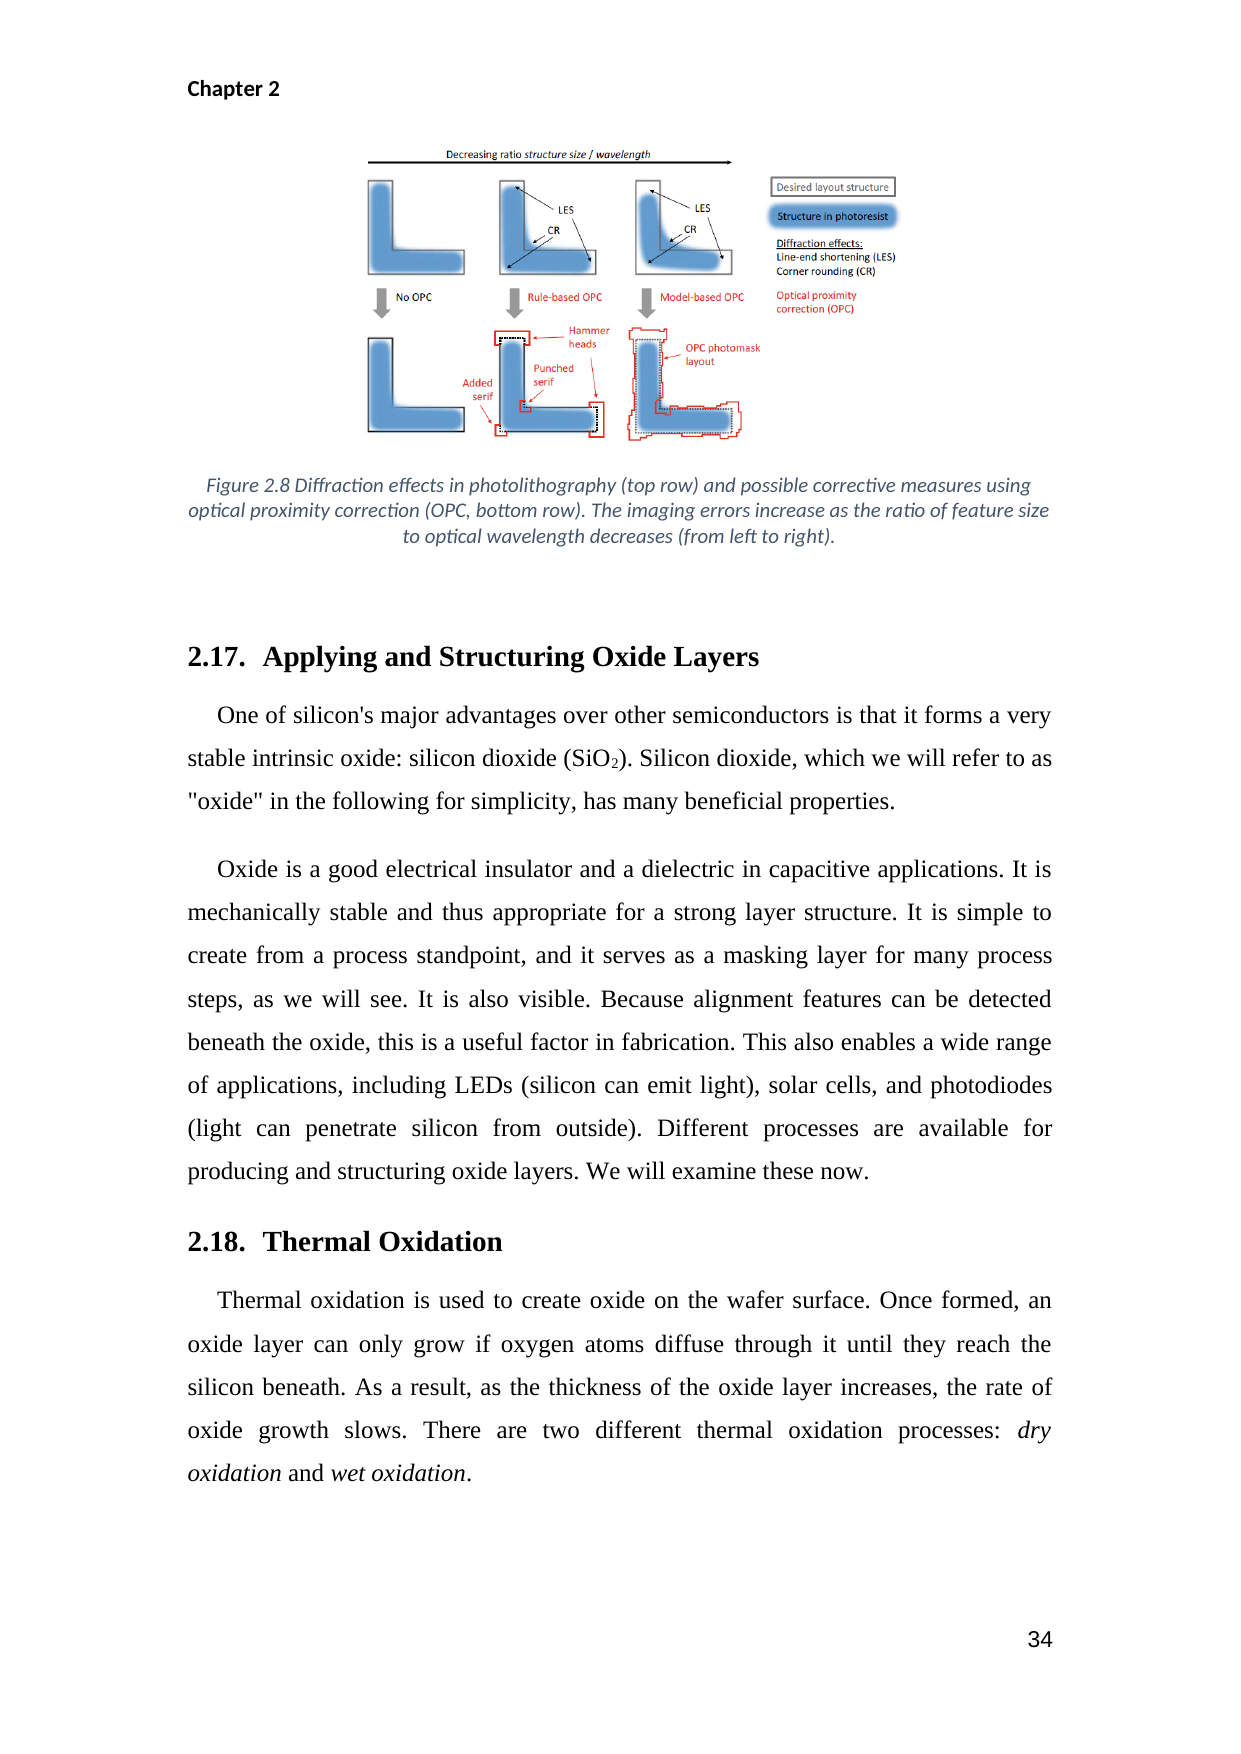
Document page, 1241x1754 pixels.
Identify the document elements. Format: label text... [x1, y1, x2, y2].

text One of silicon's major advantages over other semiconductors is that it forms a very stable intrinsic oxide: silicon dioxide (SiO2). Silicon dioxide, which we will refer to as "oxide" in the following for simplicity, has many beneficial properties. [187, 700, 1053, 815]
subtitle Applying and Structuring Oxide Layers [187, 639, 1053, 672]
text Thermal oxidation is used to create oxide on the wafer surface. Once formed, an oxide layer can only grow if oxygen atoms diffuse through it until they reach the silicon beneath. As a result, as the thickness of the oxide layer increases, the rate of oxide growth slows. There are two different thermal oxidation processes: dry oxidation and wet oxidation. [187, 1286, 1053, 1487]
picture [335, 150, 905, 445]
subtitle Thermal Oxidation [187, 1224, 1053, 1258]
text Oxide is a good electrical insulator and a dielectric in capacitive applications. It is mechanically stable and thus appropriate for a strong layer structure. It is simple to create from a process standpoint, and it serves as a masking layer for many process steps, as we will see. It is also visible. Because alignment features can be detected beneath the oxide, this is a useful factor in fabrication. This also enables a wide range of applications, including LEDs (silicon can emit light), solar cells, and photodiodes (light can penetrate silicon from outside). Different processes are available for producing and structuring oxide layers. We will examine these now. [187, 854, 1053, 1185]
text Figure 2.8 Diffraction effects in photolithography (top row) and possible corrective measures using optical proximity correction (OPC, bottom row). The imaging errors increase as the ratio of feature size to optical wavelength decreases (from left to right). [187, 472, 1053, 548]
